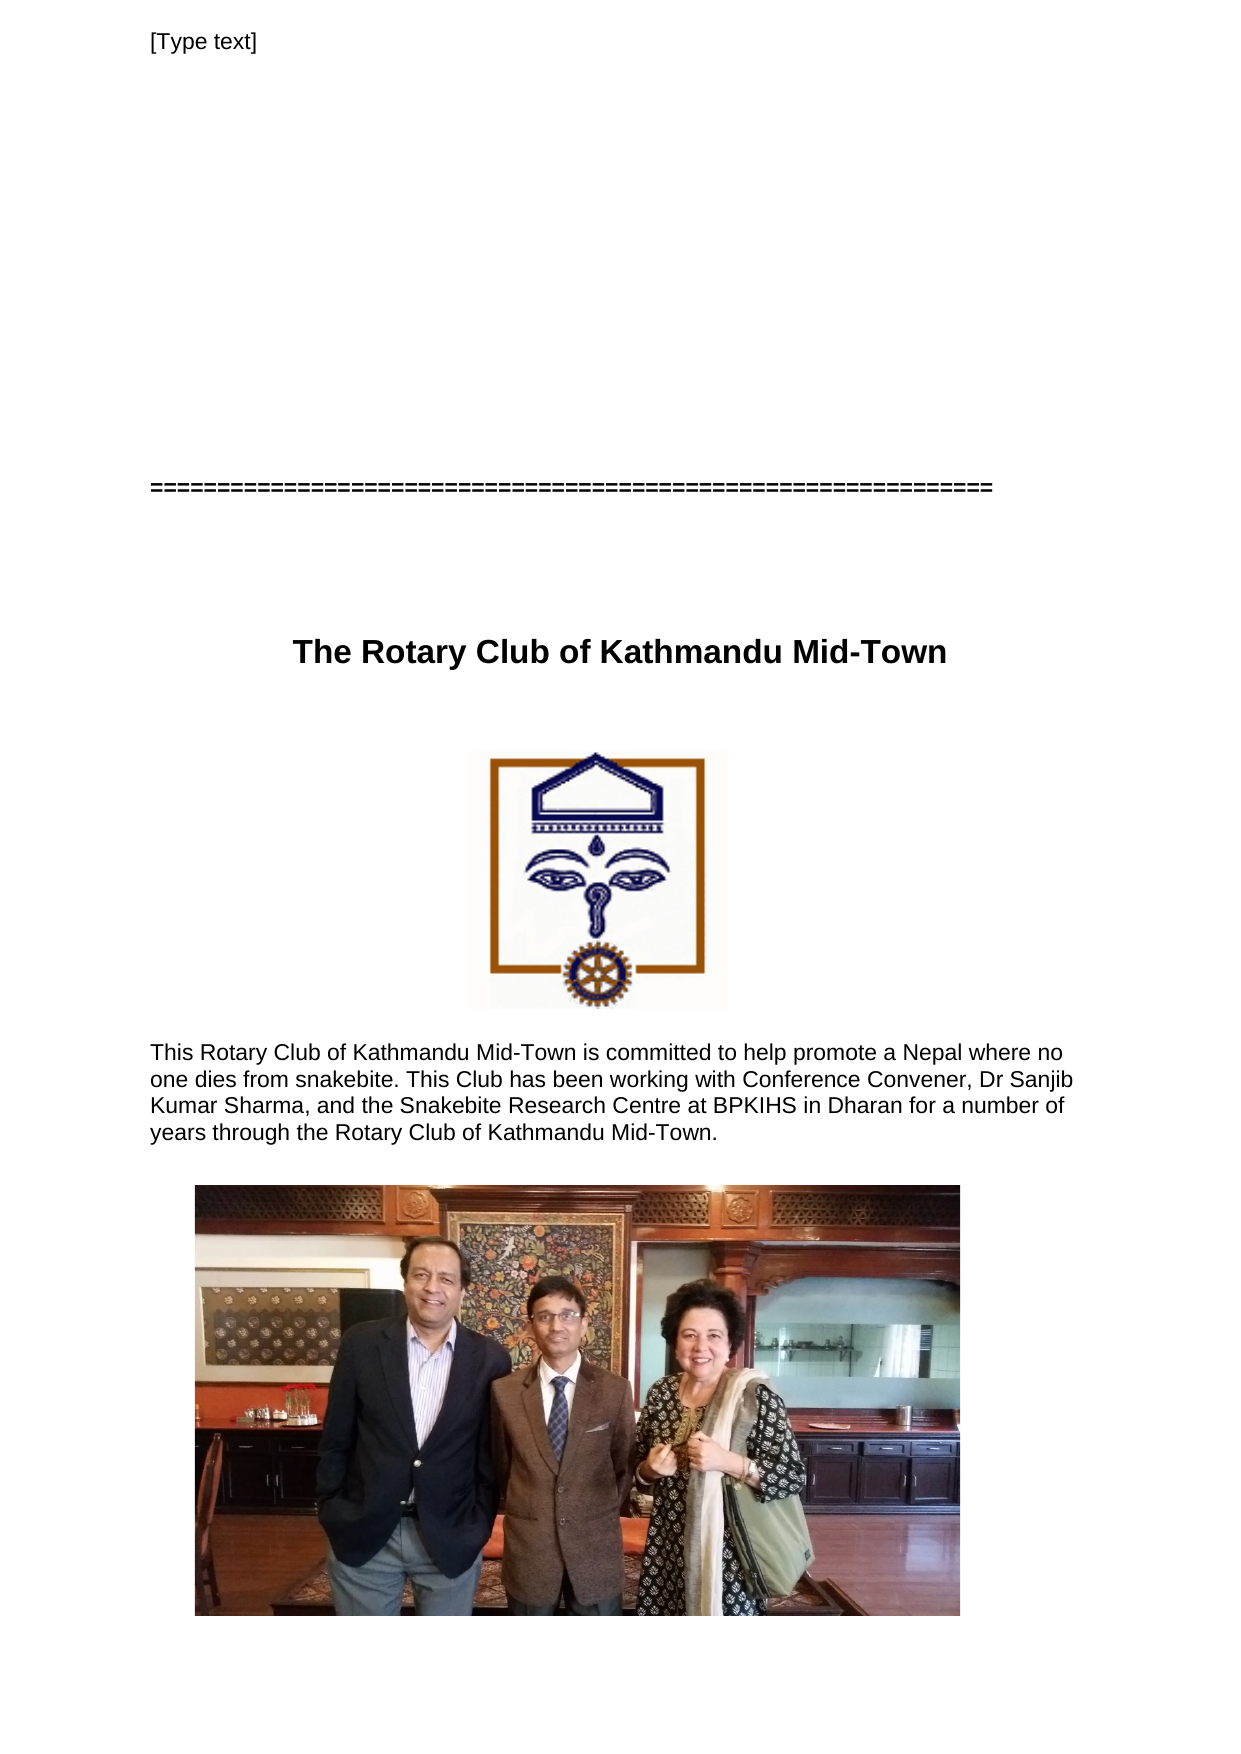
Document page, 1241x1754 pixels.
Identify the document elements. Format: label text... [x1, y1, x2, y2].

text =============================================================== [150, 474, 1090, 500]
text The Rotary Club of Kathmandu Mid-Town [150, 632, 1090, 670]
picture [468, 751, 728, 1009]
text This Rotary Club of Kathmandu Mid-Town is committed to help promote a Nepal where no one dies from snakebite. This Club has been working with Conference Convener, Dr Sanjib Kumar Sharma, and the Snakebite Research Centre at BPKIHS in Dharan for a number of years through the Rotary Club of Kathmandu Mid-Town. [150, 1039, 1090, 1145]
picture [194, 1185, 961, 1616]
